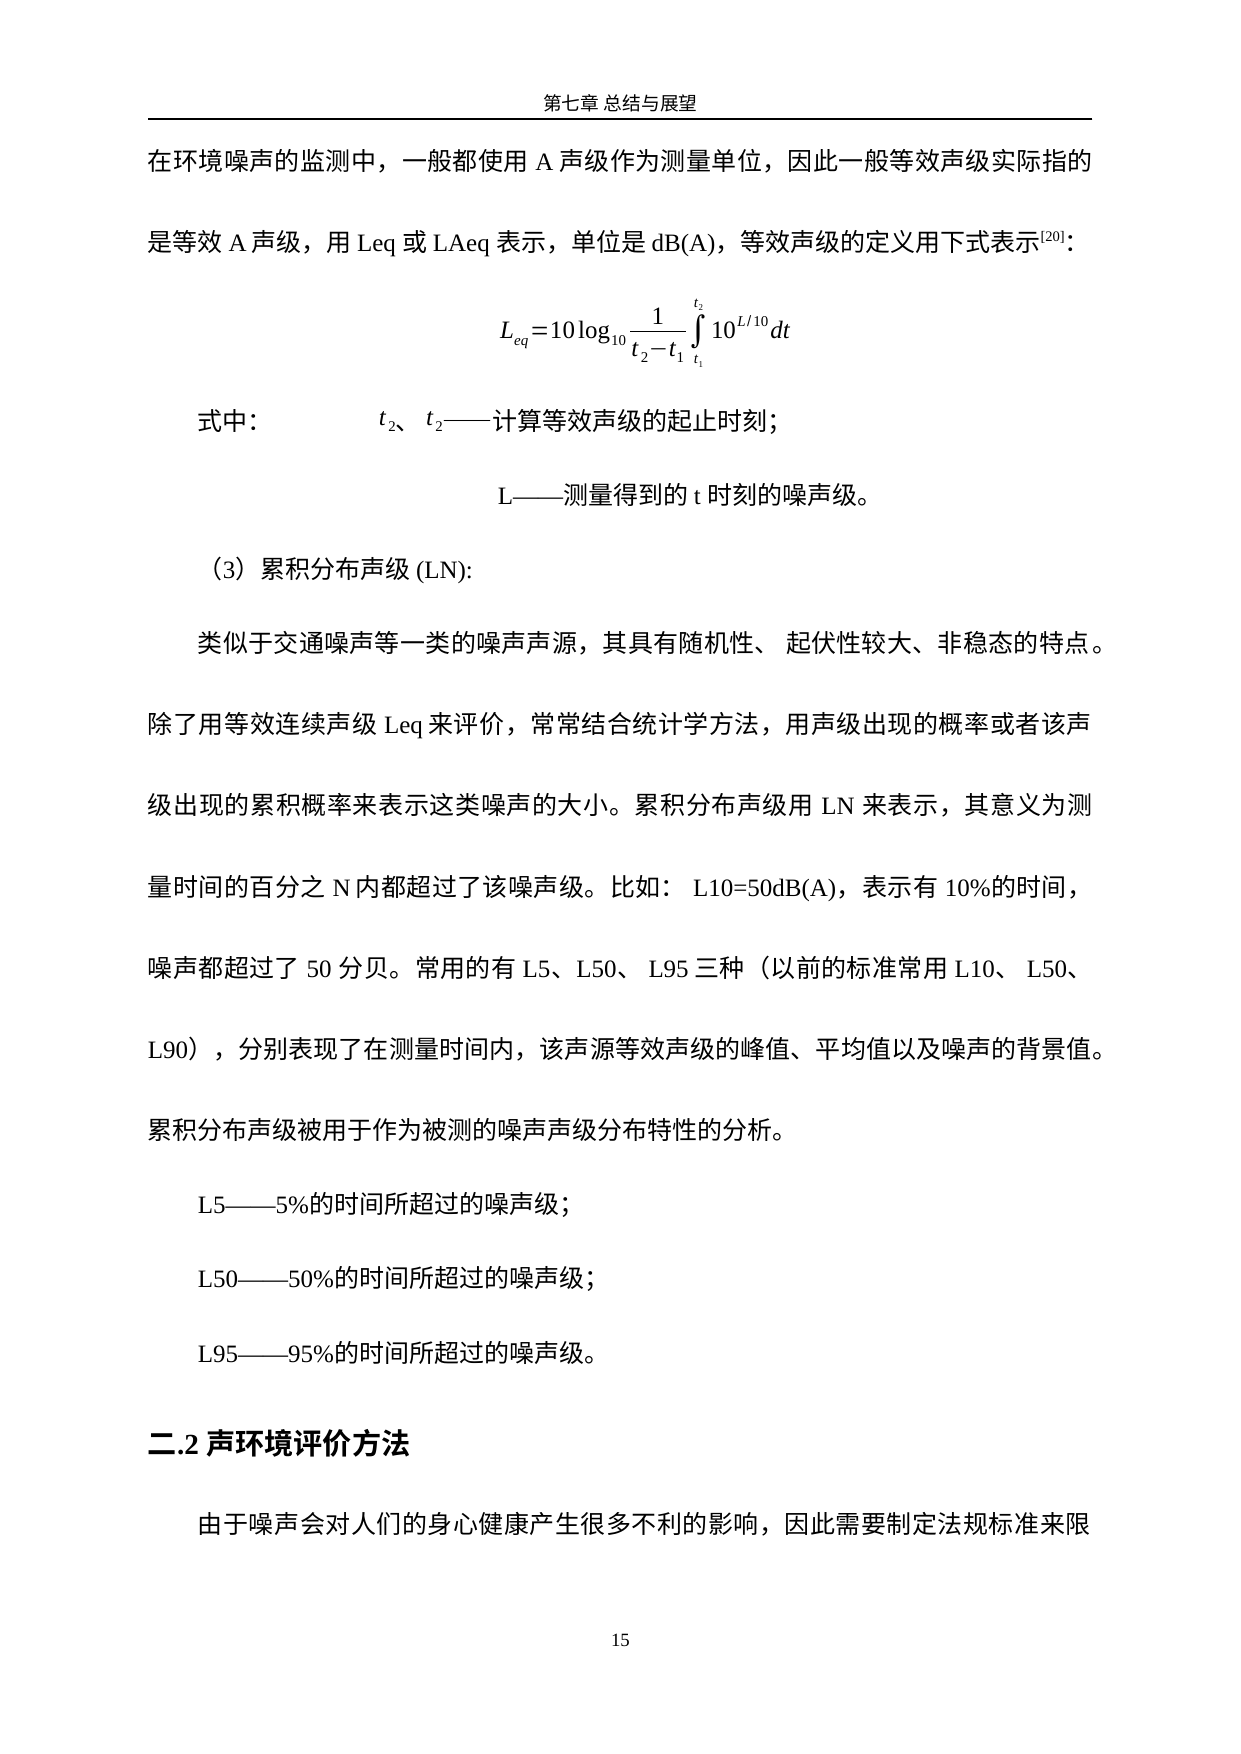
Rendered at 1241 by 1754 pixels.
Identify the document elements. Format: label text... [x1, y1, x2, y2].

text L5——5%的时间所超过的噪声级； [148, 1171, 1092, 1236]
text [148, 127, 1092, 273]
text L95——95%的时间所超过的噪声级。 [148, 1319, 1092, 1384]
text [148, 1490, 1092, 1555]
text L50——50%的时间所超过的噪声级； [148, 1244, 1092, 1309]
text 类似于交通噪声等一类的噪声声源，其具有随机性、 起伏性较大、非稳态的特点。除了用等效连续声级 Leq来评价，常常结合统计学方法，用声级出现的概率或者该声级出现的累积概率来表示这类噪声的大小。累积分布声级用 LN 来表示，其意义为测量时间的百分之 N内都超过了该噪声级。比如： L10=50dB(A)，表示有 10%的时间，噪声都超过了 50 分贝。常用的有 L5、L50、 L95三种（以前的标准常用 L10、 L50、 L90），分别表现了在测量时间内，该声源等效声级的峰值、平均值以及噪声的背景值。累积分布声级被用于作为被测的噪声声级分布特性的分析。 [148, 609, 1092, 1161]
text L——测量得到的 t 时刻的噪声级。 [148, 461, 1092, 526]
text （3）累积分布声级 (LN): [148, 535, 1092, 600]
text 声环境评价方法 [148, 1409, 1092, 1474]
text 式中： 、 ——计算等效声级的起止时刻； [148, 387, 1092, 452]
